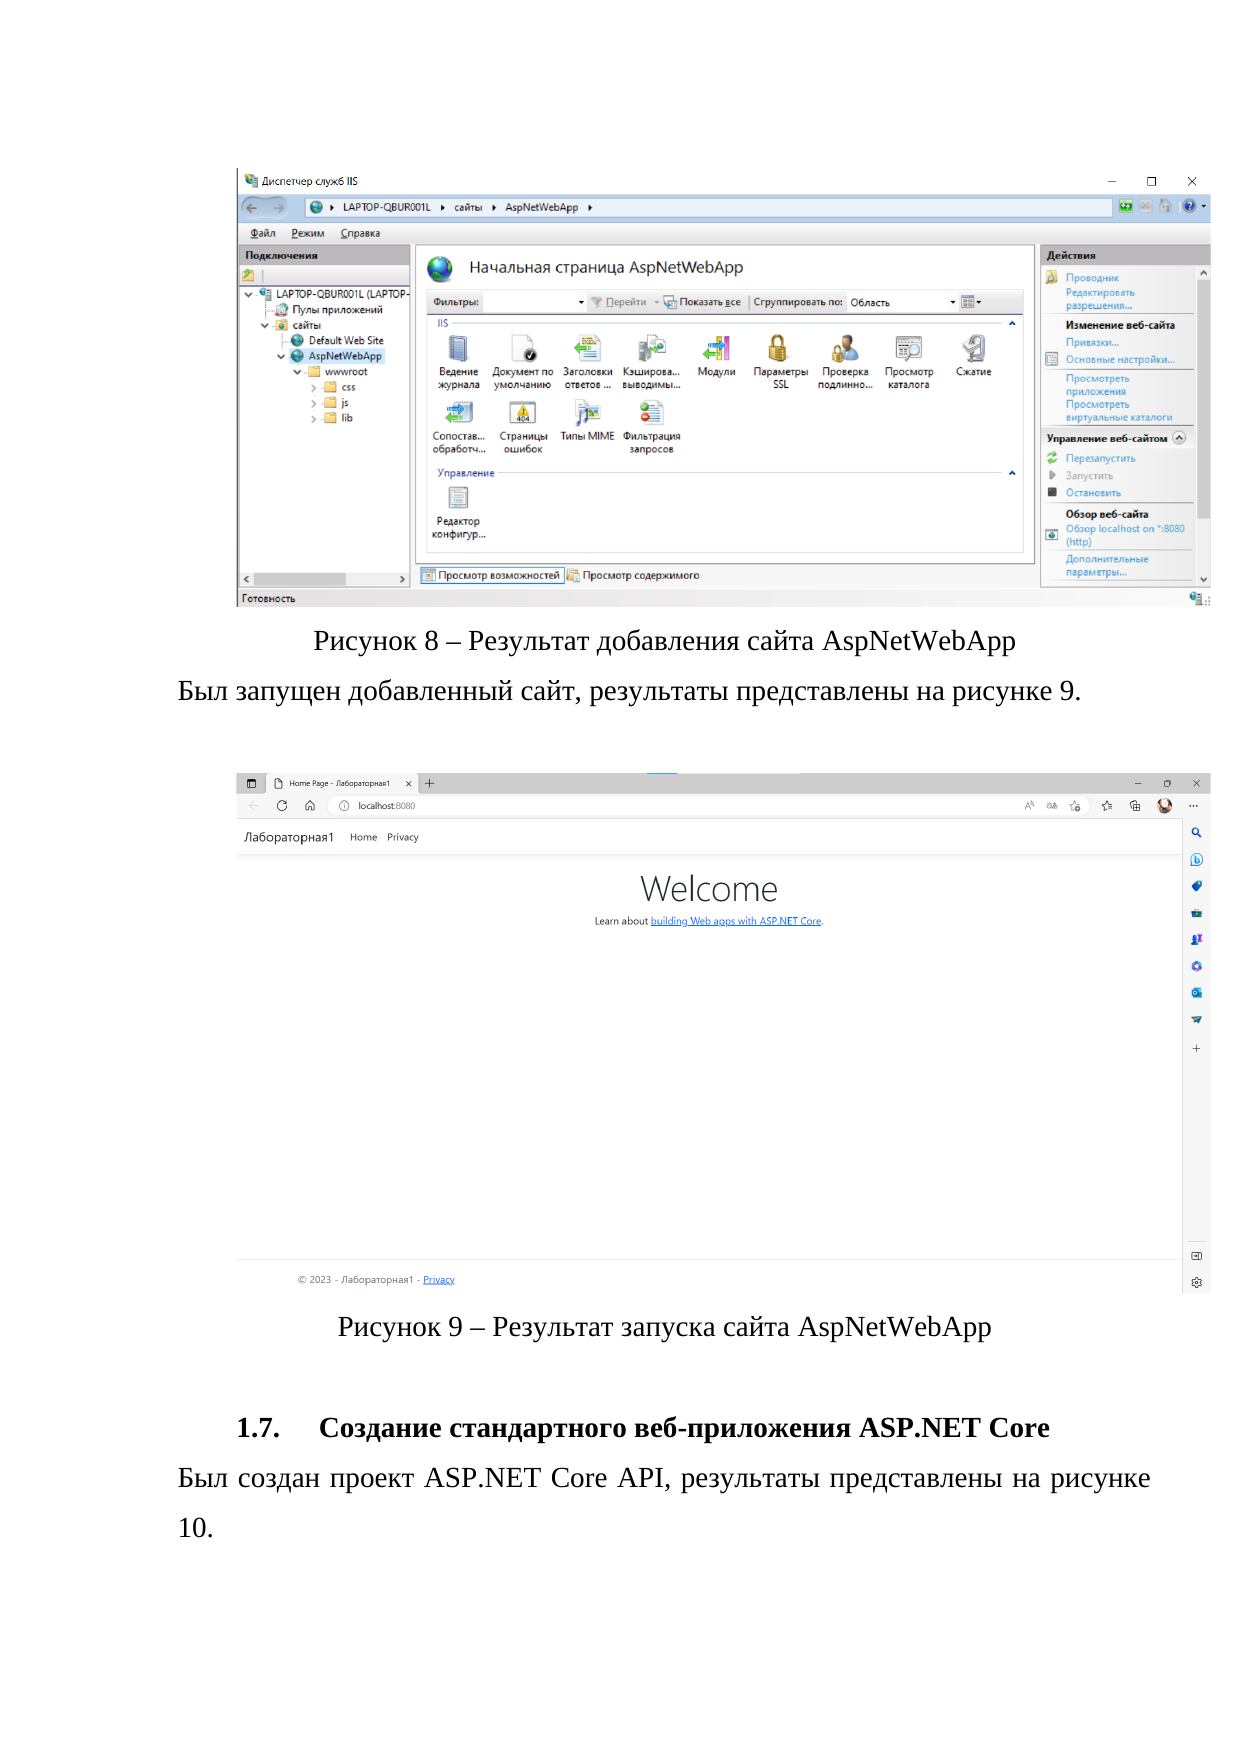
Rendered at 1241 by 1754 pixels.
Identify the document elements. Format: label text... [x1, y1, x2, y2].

text Был создан проект ASP.NET Core API, результаты представлены на рисунке 10. [177, 1460, 1152, 1544]
subtitle Создание стандартного веб-приложения ASP.NET Core [236, 1410, 1152, 1443]
text Был запущен добавленный сайт, результаты представлены на рисунке 9. [177, 673, 1152, 707]
picture [236, 168, 1211, 607]
text Рисунок 9 – Результат запуска сайта AspNetWebApp [177, 1309, 1152, 1343]
picture [236, 773, 1211, 1293]
text Рисунок 8 – Результат добавления сайта AspNetWebApp [177, 623, 1152, 657]
